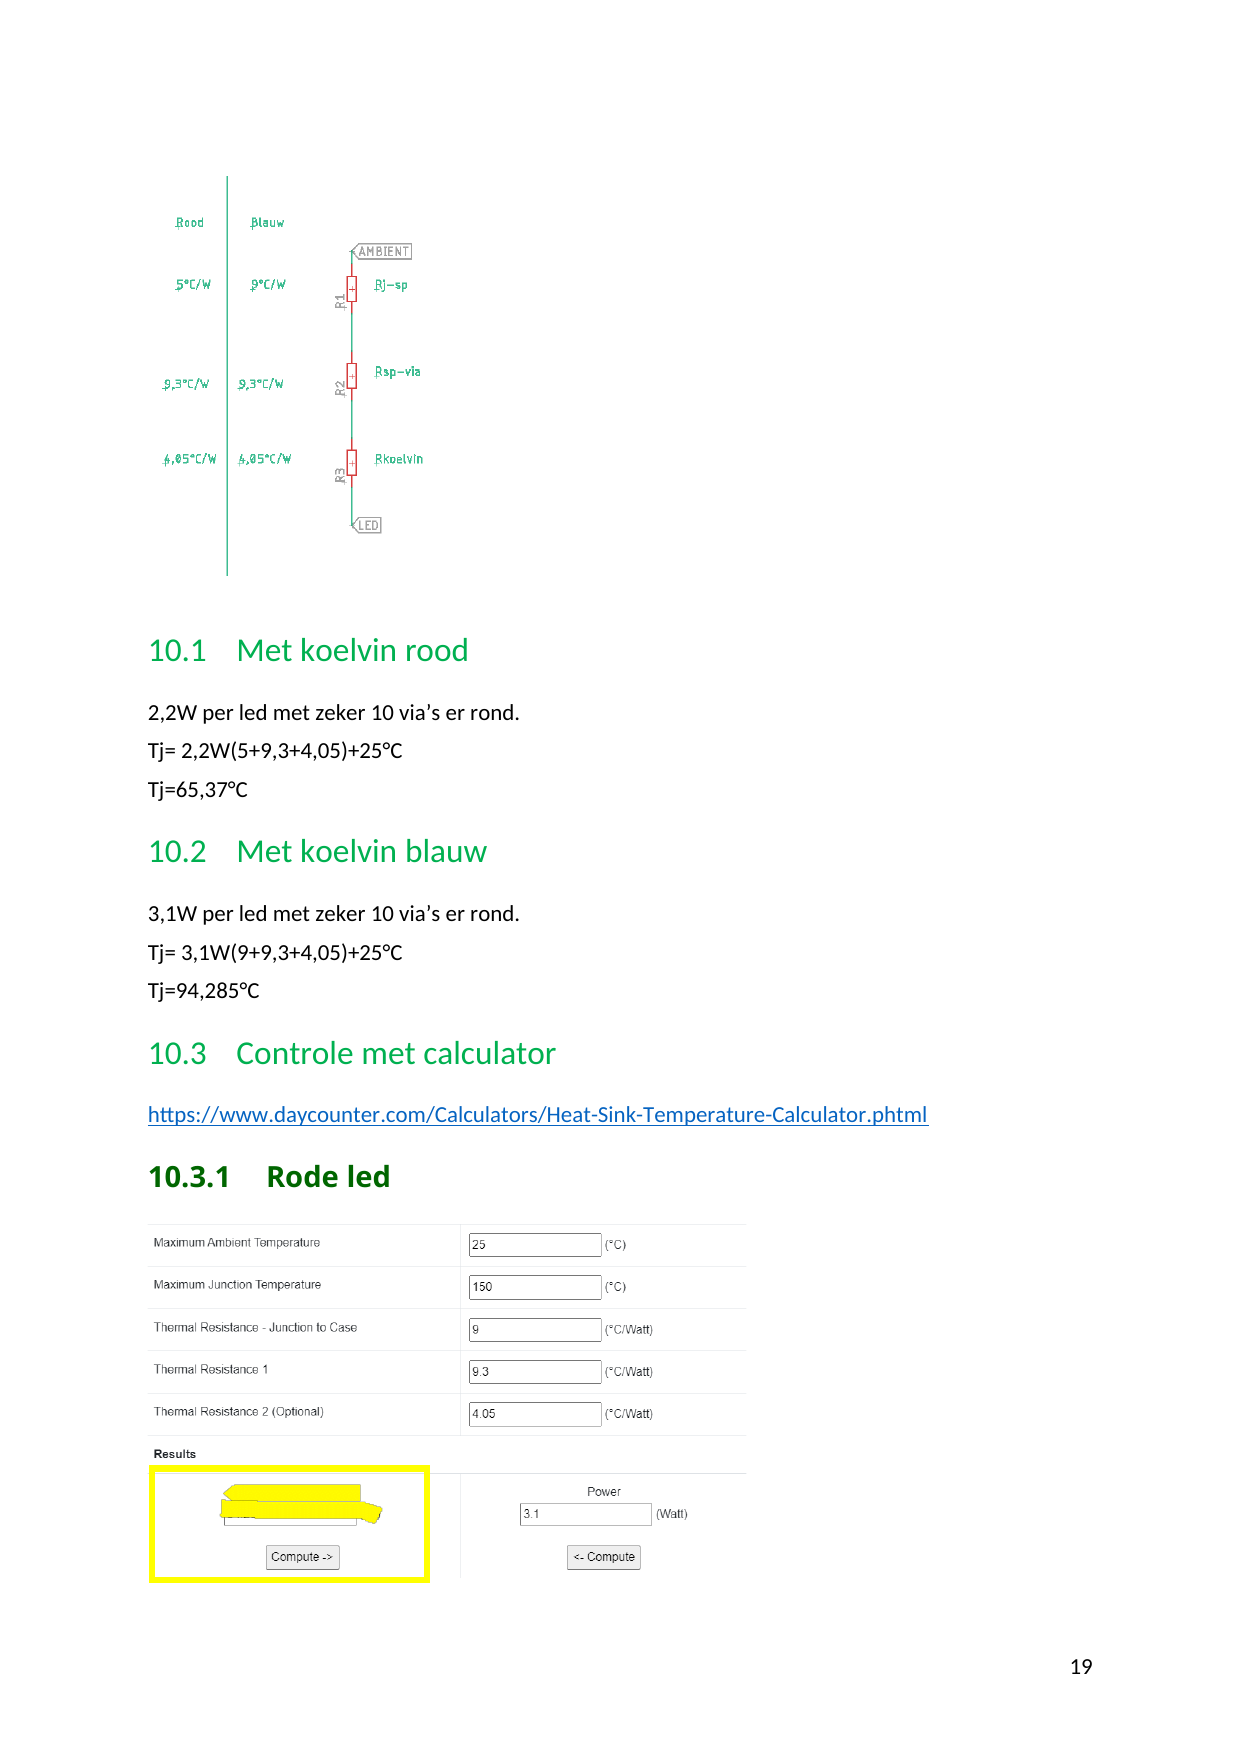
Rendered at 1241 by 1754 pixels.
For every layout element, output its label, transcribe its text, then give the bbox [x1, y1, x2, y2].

text Tj= 2,2W(5+9,3+4,05)+25°C [148, 737, 1093, 765]
subtitle Rode led [148, 1156, 1093, 1196]
text Tj=65,37°C [148, 775, 1093, 803]
text https://www.daycounter.com/Calculators/Heat-Sink-Temperature-Calculator.phtml [148, 1101, 1093, 1129]
picture [147, 1223, 747, 1578]
text Tj=94,285°C [148, 976, 1093, 1004]
picture [155, 1472, 424, 1577]
subtitle Met koelvin rood [148, 629, 1093, 670]
subtitle Met koelvin blauw [148, 830, 1093, 871]
text Tj= 3,1W(9+9,3+4,05)+25°C [148, 938, 1093, 966]
subtitle Controle met calculator [148, 1032, 1093, 1072]
text 3,1W per led met zeker 10 via’s er rond. [148, 899, 1093, 927]
picture [147, 156, 453, 602]
text 2,2W per led met zeker 10 via’s er rond. [148, 698, 1093, 726]
